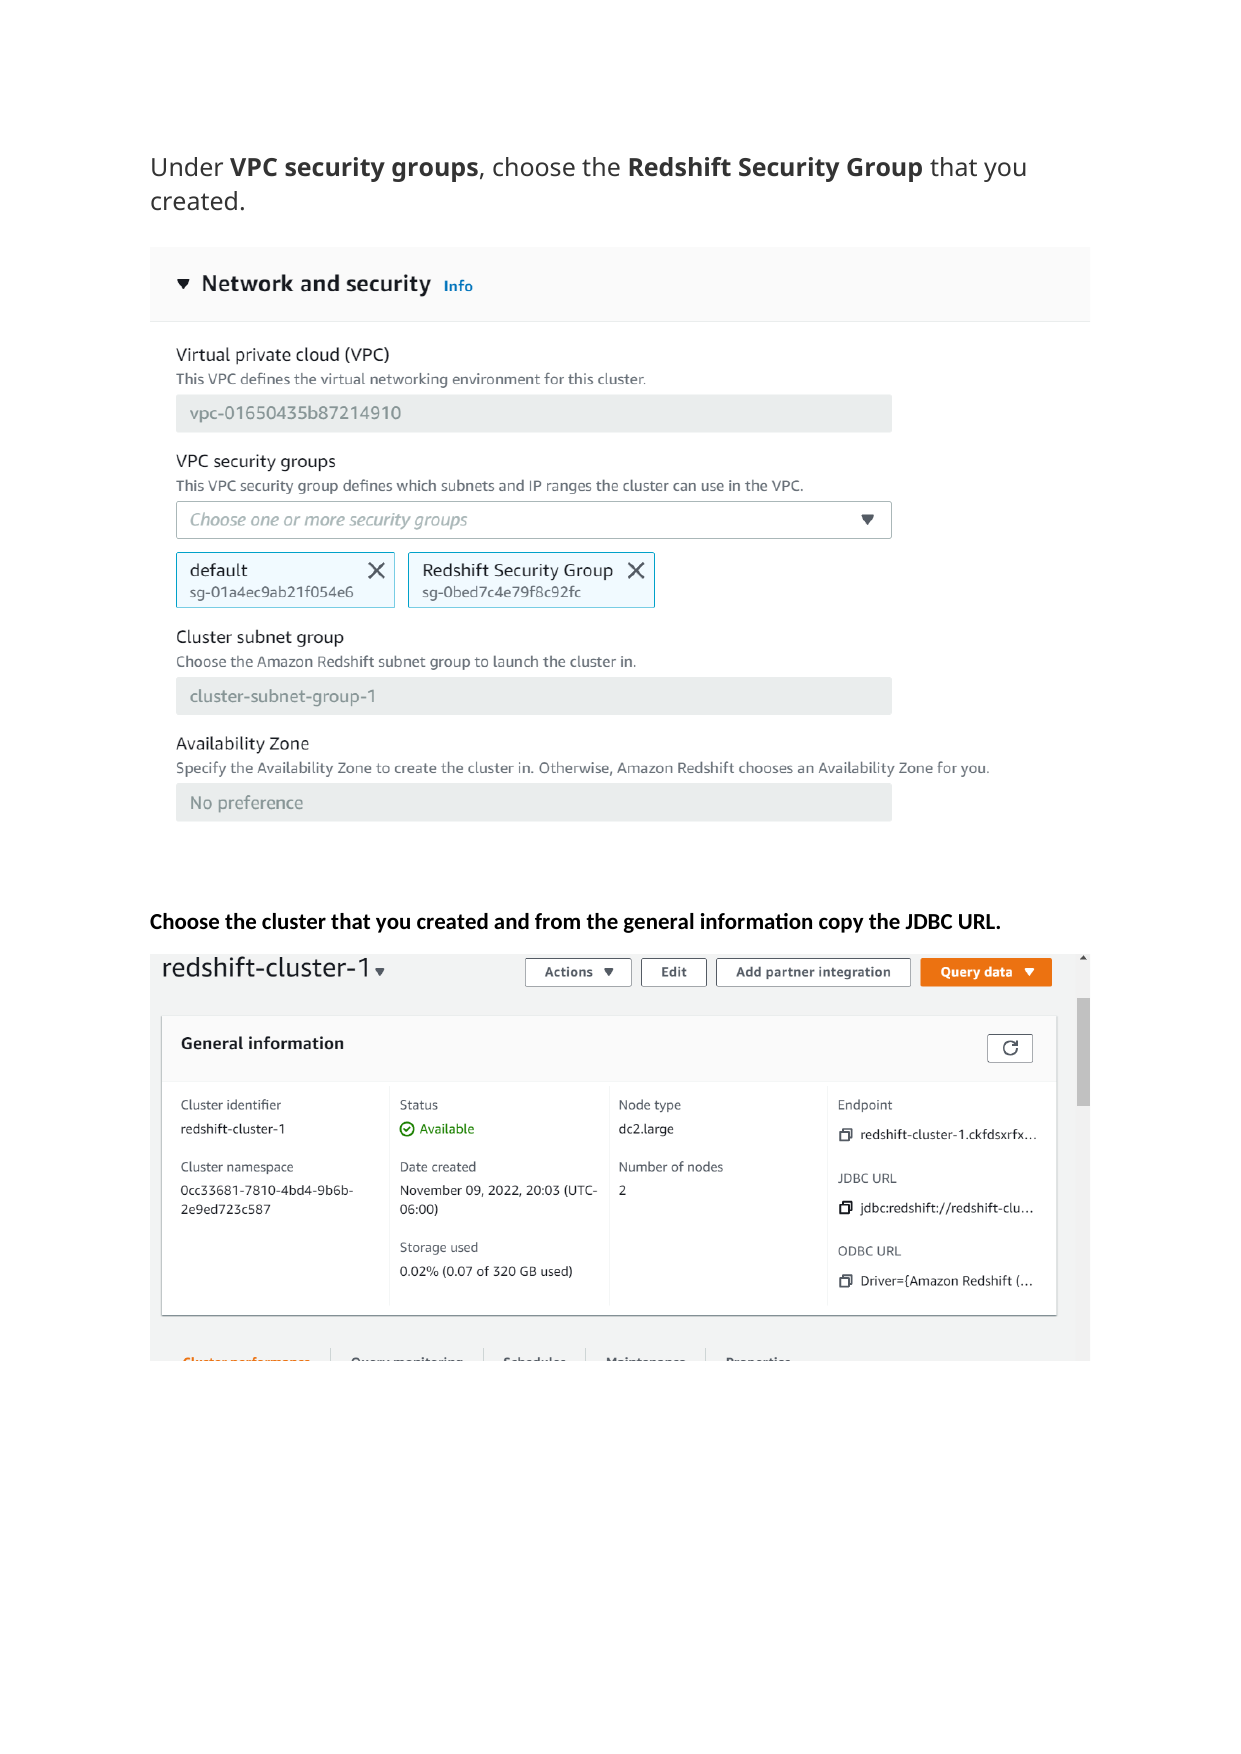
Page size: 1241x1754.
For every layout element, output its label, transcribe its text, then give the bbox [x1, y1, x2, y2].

text Choose the cluster that you created and from the general information copy the JDBC URL. [150, 907, 1090, 935]
picture [150, 954, 1091, 1361]
text Under VPC security groups, choose the Redshift Security Group that you created. [150, 150, 1090, 218]
picture [150, 247, 1091, 832]
